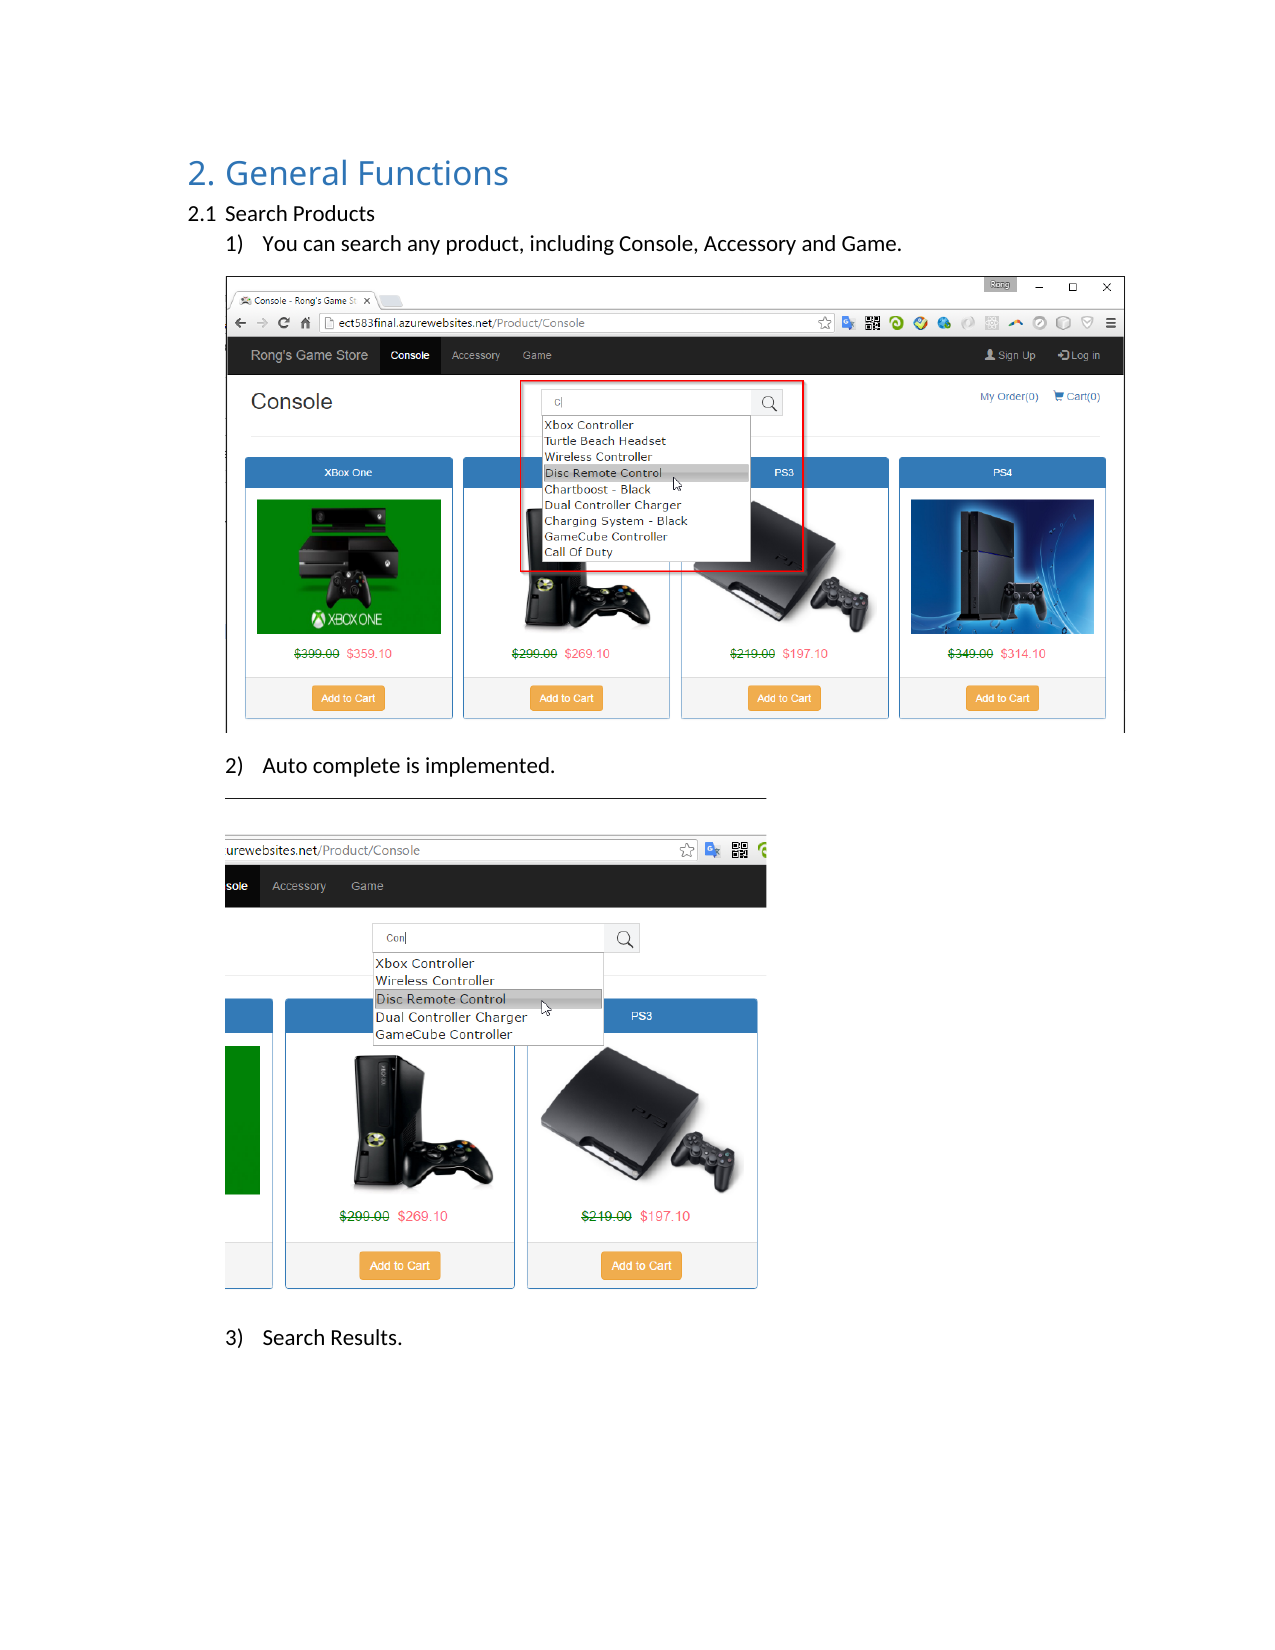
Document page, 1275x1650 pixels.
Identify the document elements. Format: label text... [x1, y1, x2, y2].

list Search Results. [225, 1323, 1087, 1351]
list Auto complete is implemented. [225, 751, 1087, 779]
subtitle General Functions [187, 150, 1087, 195]
picture [225, 798, 767, 1304]
list You can search any product, including Console, Accessory and Game. [225, 229, 1087, 257]
picture [225, 276, 1125, 733]
list Search Products [187, 199, 1087, 227]
